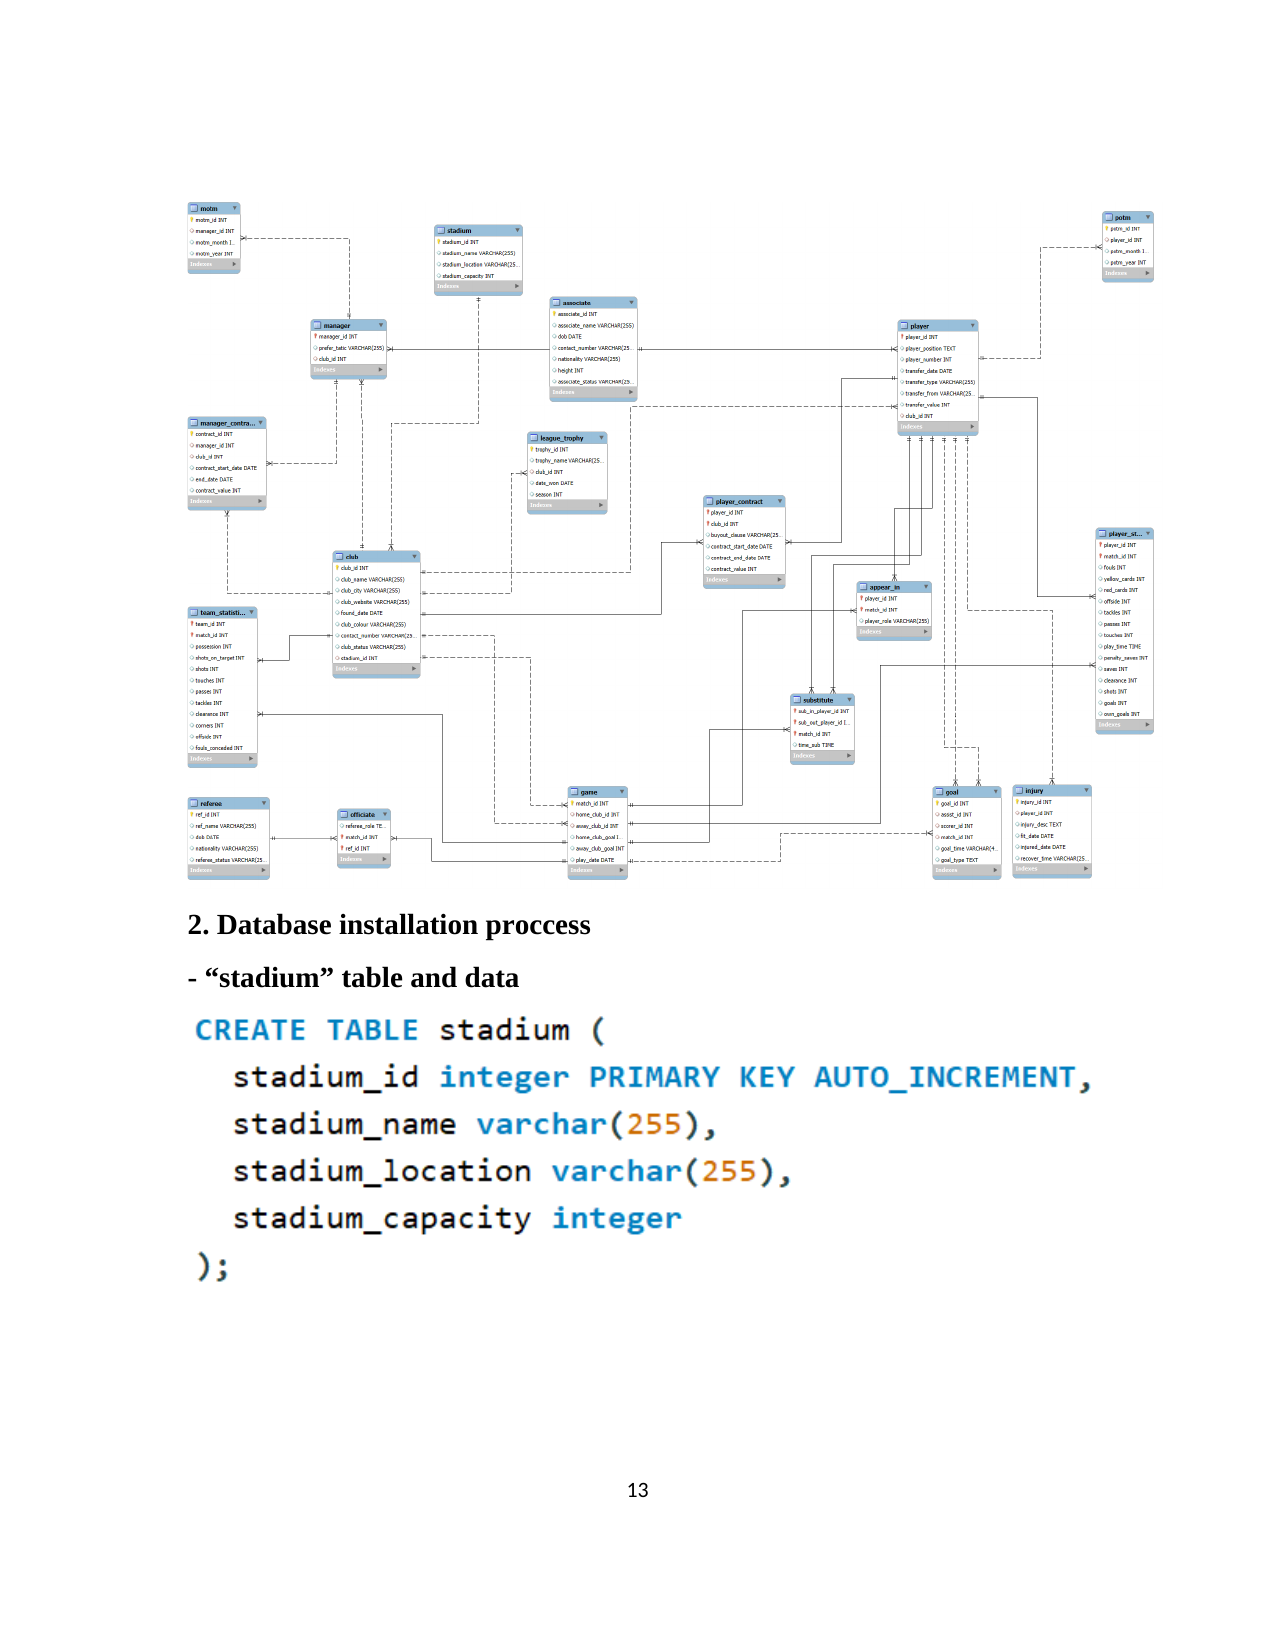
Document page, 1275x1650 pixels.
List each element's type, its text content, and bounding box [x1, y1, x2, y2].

picture [187, 202, 1163, 889]
text 2. Database installation proccess [187, 907, 1125, 941]
text - “stadium” table and data [187, 960, 1125, 993]
picture [187, 1012, 1108, 1288]
